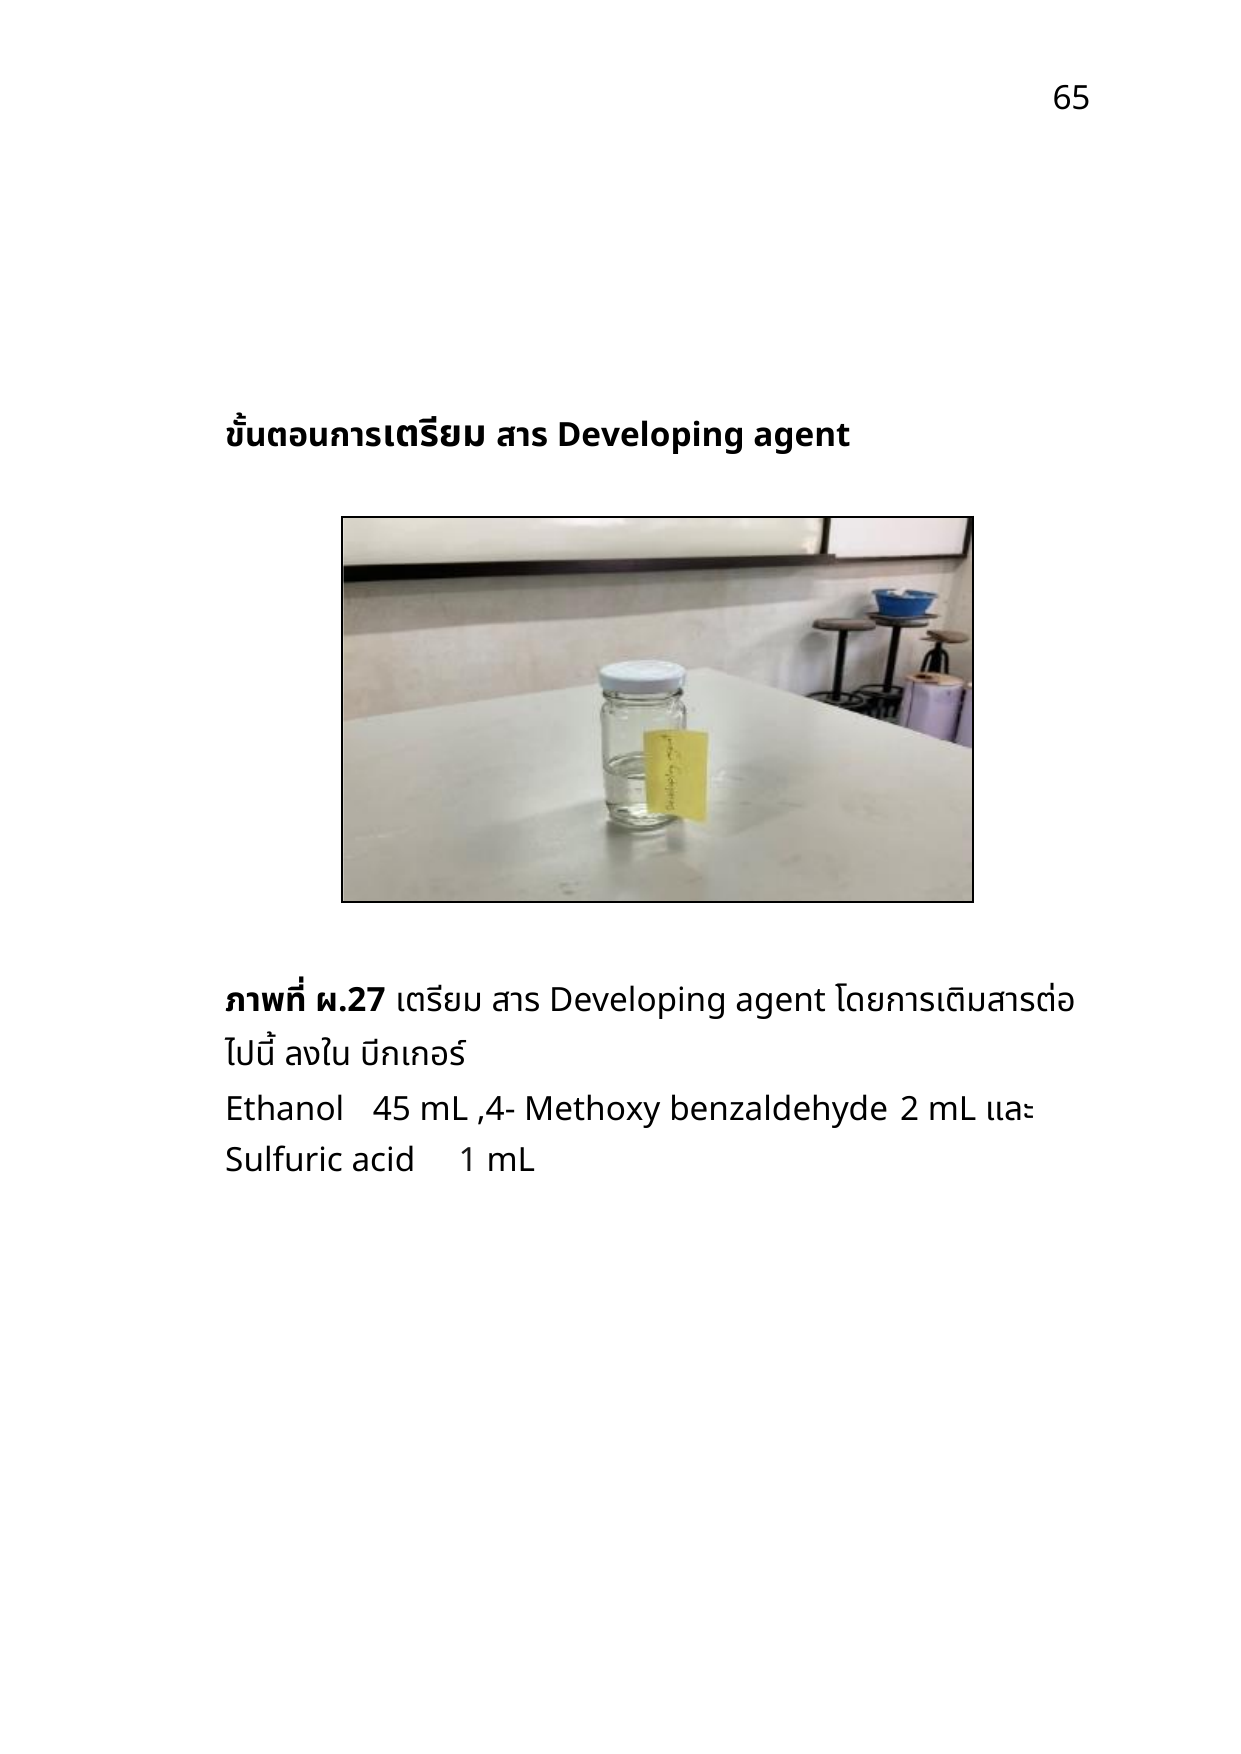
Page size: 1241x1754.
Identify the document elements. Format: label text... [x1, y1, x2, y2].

picture [343, 518, 972, 901]
text ภาพที่ ผ.27 เตรียม สาร Developing agent โดยการเติมสารต่อไปนี้ ลงใน บีกเกอร์ [225, 922, 1090, 1081]
text ขั้นตอนการเตรียม สาร Developing agent [225, 407, 1090, 463]
text Ethanol 45 mL ,4- Methoxy benzaldehyde 2 mL และ Sulfuric acid 1 mL [225, 1085, 1090, 1181]
